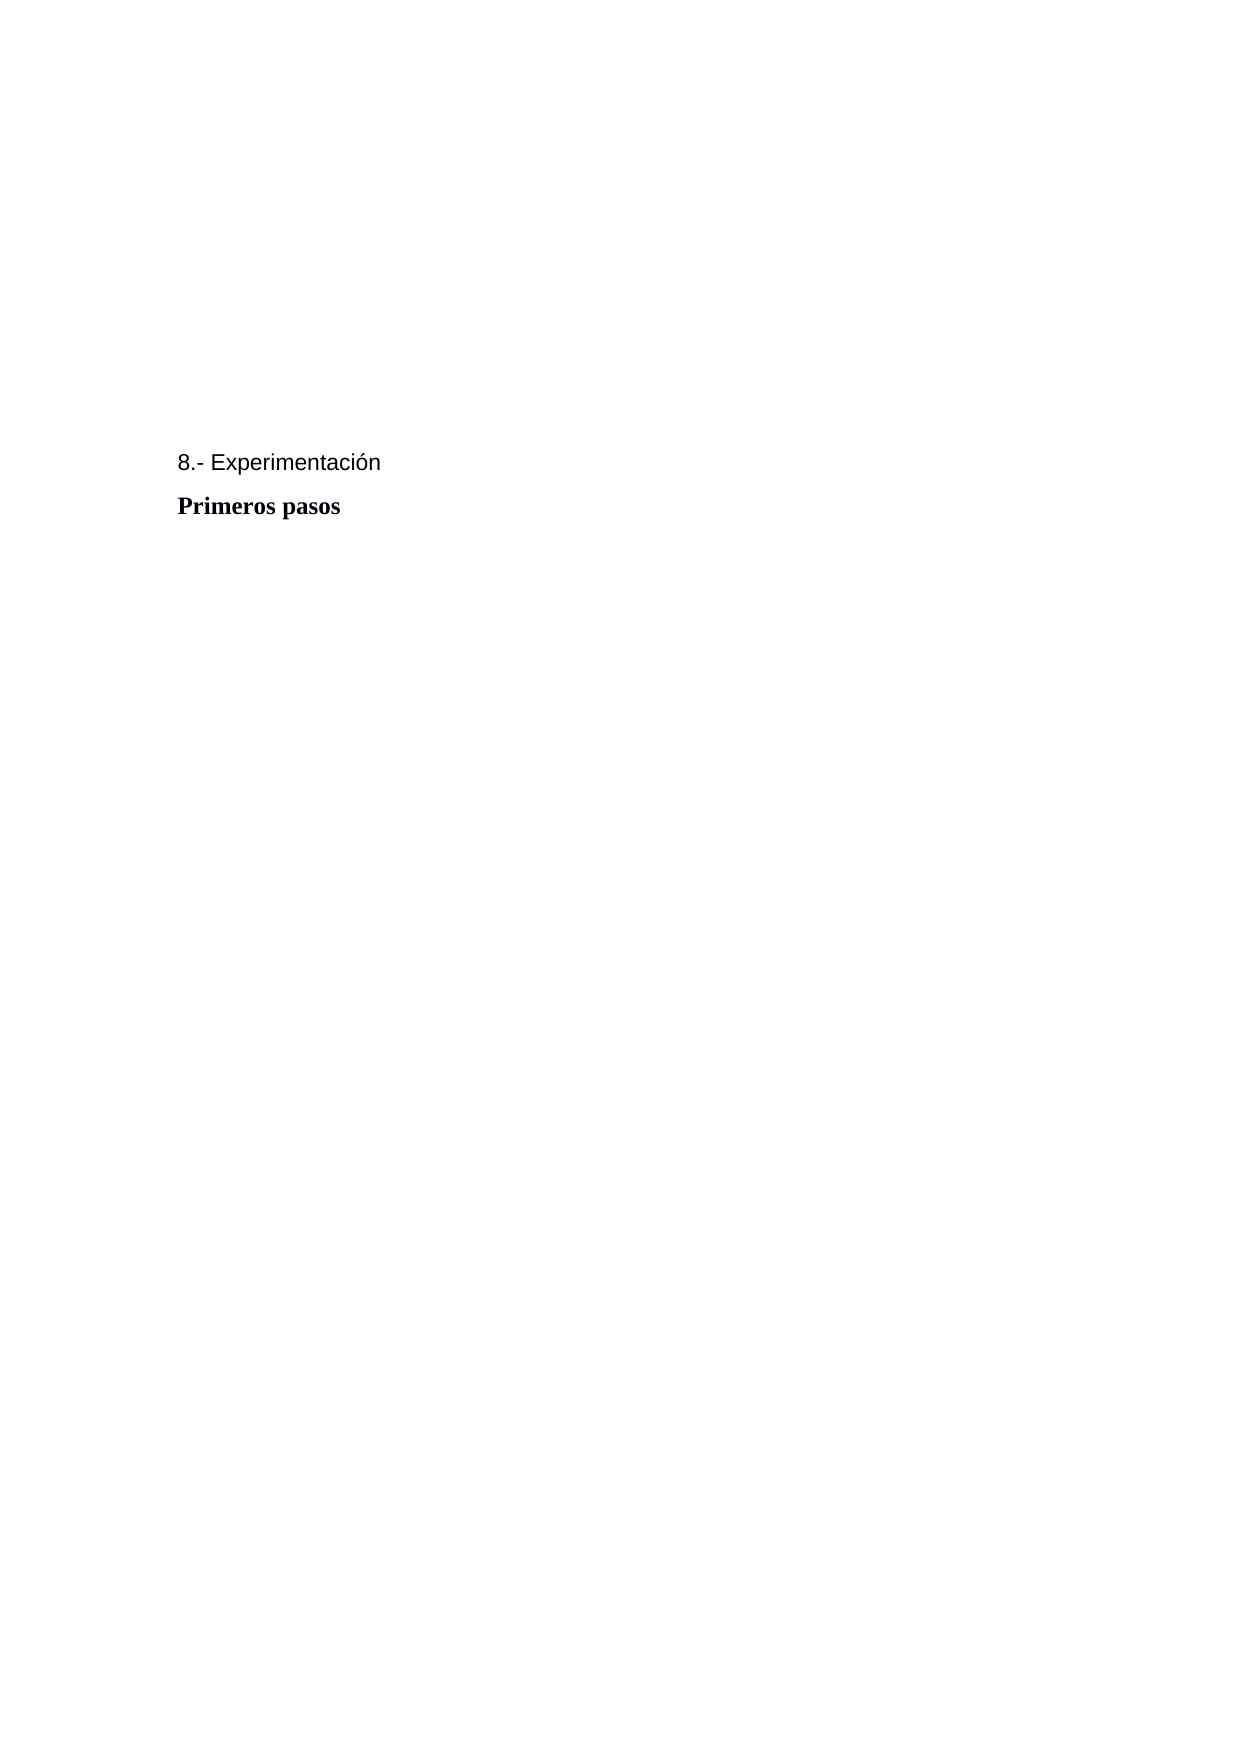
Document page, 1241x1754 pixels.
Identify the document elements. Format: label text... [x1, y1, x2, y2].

text 8.- Experimentación [177, 449, 1063, 475]
text Primeros pasos [177, 491, 1063, 520]
